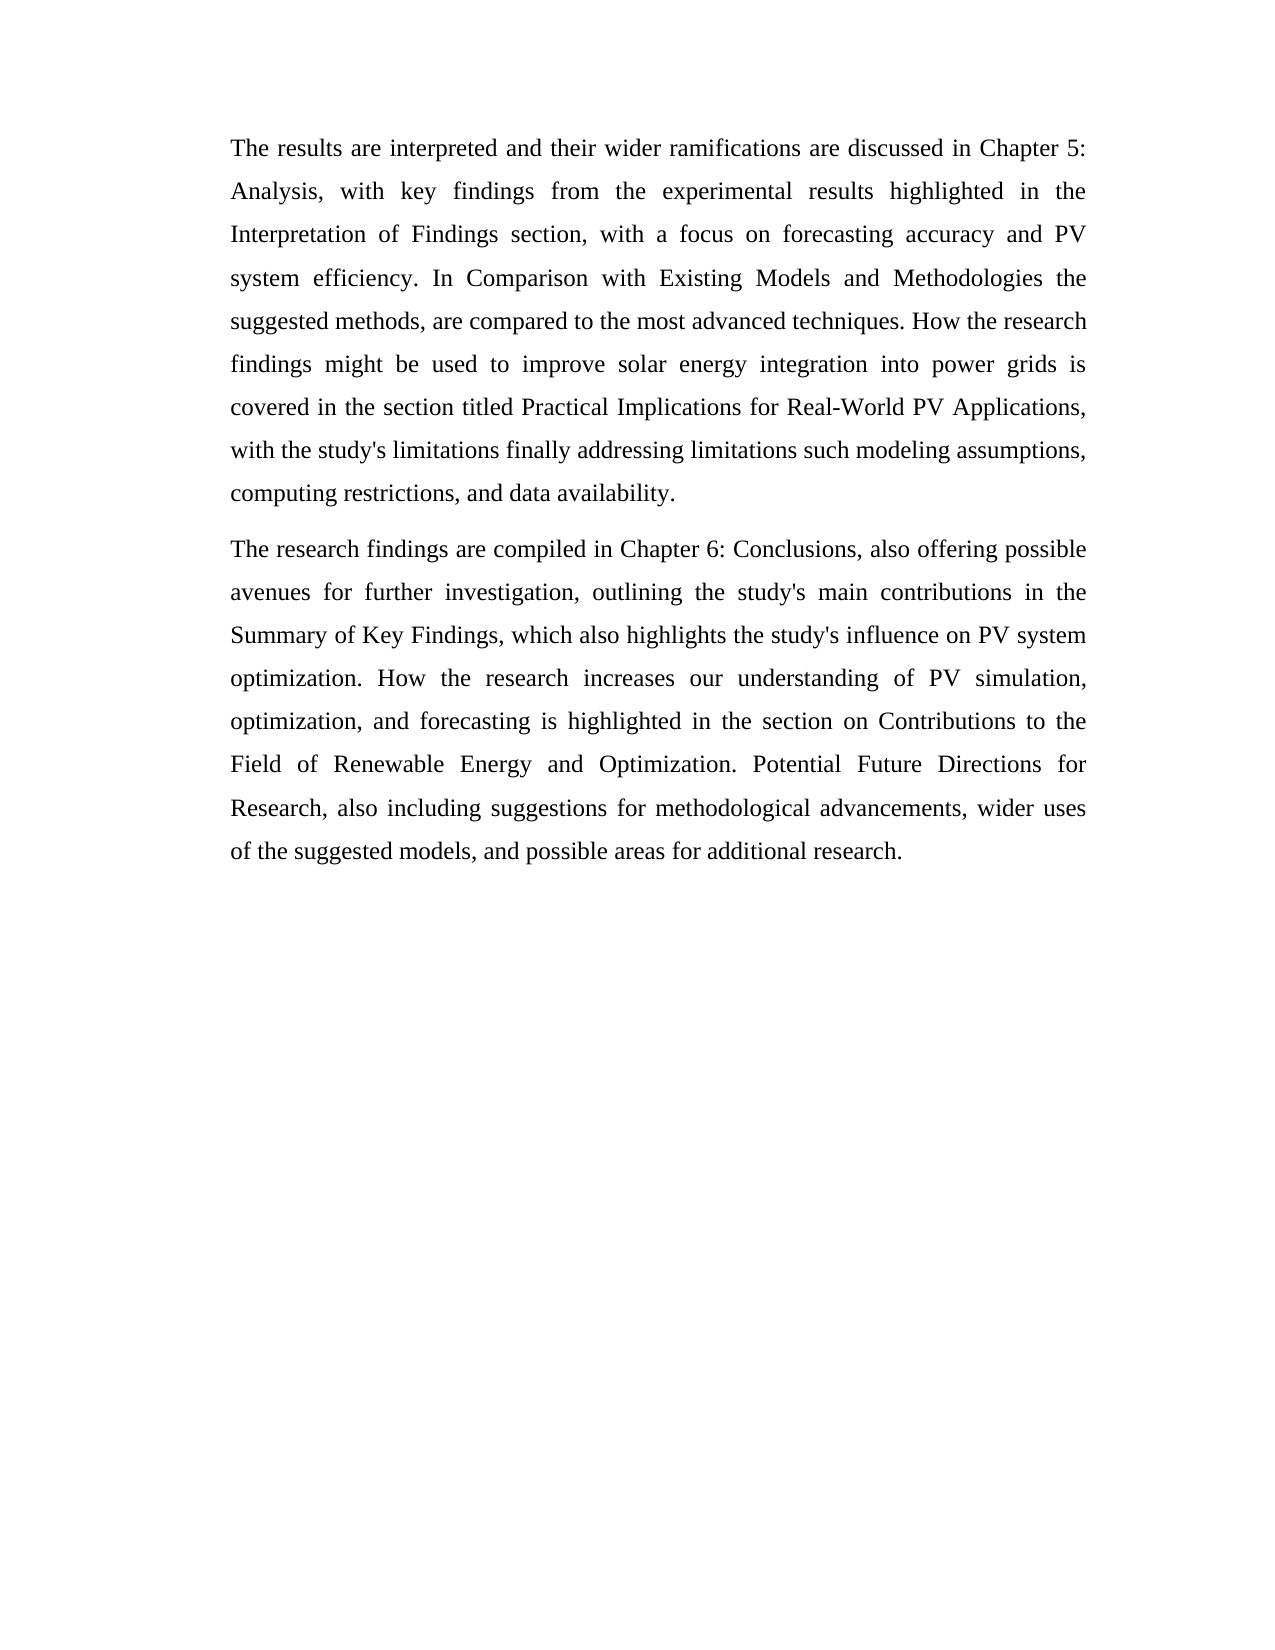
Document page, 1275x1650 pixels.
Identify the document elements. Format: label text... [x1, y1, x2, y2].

text The research findings are compiled in Chapter 6: Conclusions, also offering possible avenues for further investigation, outlining the study's main contributions in the Summary of Key Findings, which also highlights the study's influence on PV system optimization. How the research increases our understanding of PV simulation, optimization, and forecasting is highlighted in the section on Contributions to the Field of Renewable Energy and Optimization. Potential Future Directions for Research, also including suggestions for methodological advancements, wider uses of the suggested models, and possible areas for additional research. [230, 534, 1087, 864]
text The results are interpreted and their wider ramifications are discussed in Chapter 5: Analysis, with key findings from the experimental results highlighted in the Interpretation of Findings section, with a focus on forecasting accuracy and PV system efficiency. In Comparison with Existing Models and Methodologies the suggested methods, are compared to the most advanced techniques. How the research findings might be used to improve solar energy integration into power grids is covered in the section titled Practical Implications for Real-World PV Applications, with the study's limitations finally addressing limitations such modeling assumptions, computing restrictions, and data availability. [230, 133, 1087, 507]
